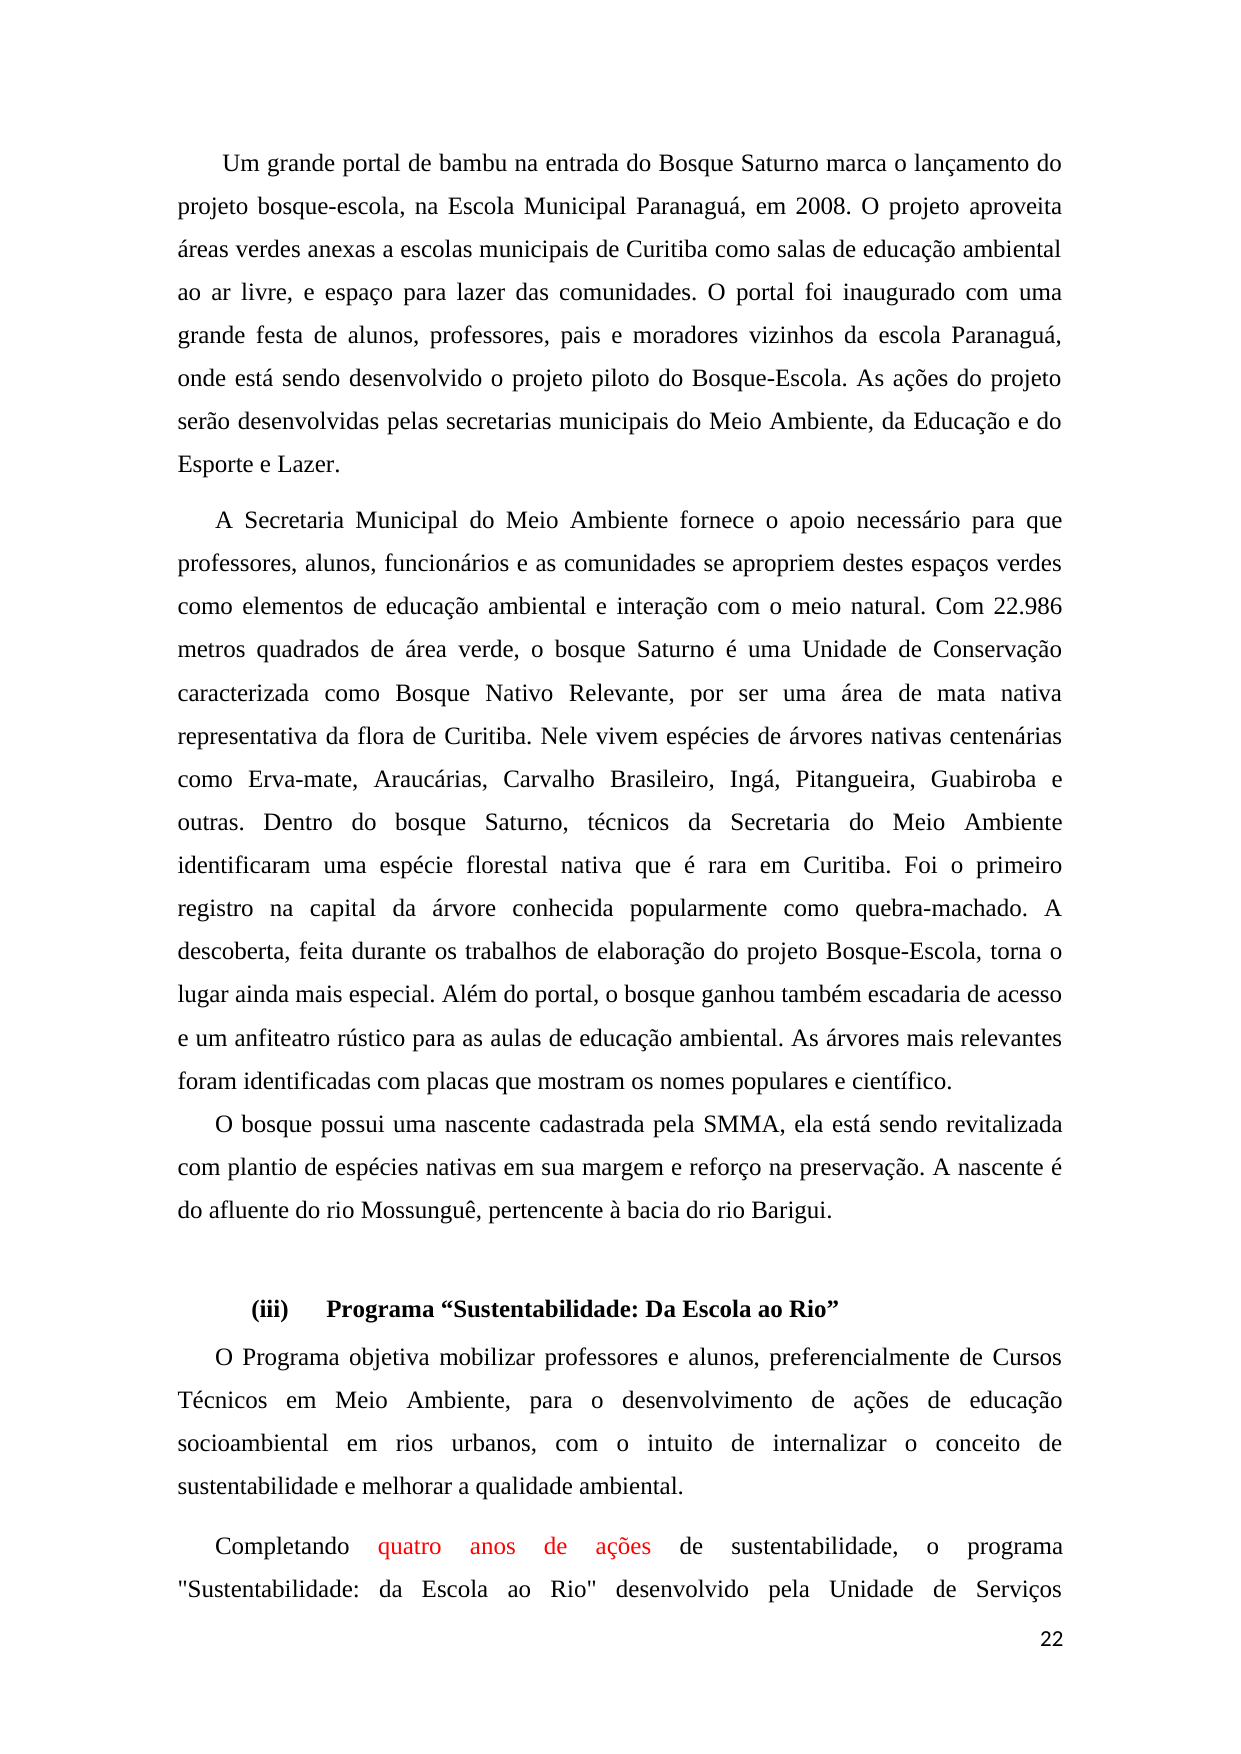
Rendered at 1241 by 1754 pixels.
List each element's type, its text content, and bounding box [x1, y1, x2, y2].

text O Programa objetiva mobilizar professores e alunos, preferencialmente de Cursos Técnicos em Meio Ambiente, para o desenvolvimento de ações de educação socioambiental em rios urbanos, com o intuito de internalizar o conceito de sustentabilidade e melhorar a qualidade ambiental. [177, 1342, 1063, 1500]
text Um grande portal de bambu na entrada do Bosque Saturno marca o lançamento do projeto bosque-escola, na Escola Municipal Paranaguá, em 2008. O projeto aproveita áreas verdes anexas a escolas municipais de Curitiba como salas de educação ambiental ao ar livre, e espaço para lazer das comunidades. O portal foi inaugurado com uma grande festa de alunos, professores, pais e moradores vizinhos da escola Paranaguá, onde está sendo desenvolvido o projeto piloto do Bosque-Escola. As ações do projeto serão desenvolvidas pelas secretarias municipais do Meio Ambiente, da Educação e do Esporte e Lazer. [177, 148, 1063, 478]
text A Secretaria Municipal do Meio Ambiente fornece o apoio necessário para que professores, alunos, funcionários e as comunidades se apropriem destes espaços verdes como elementos de educação ambiental e interação com o meio natural. Com 22.986 metros quadrados de área verde, o bosque Saturno é uma Unidade de Conservação caracterizada como Bosque Nativo Relevante, por ser uma área de mata nativa representativa da flora de Curitiba. Nele vivem espécies de árvores nativas centenárias como Erva-mate, Araucárias, Carvalho Brasileiro, Ingá, Pitangueira, Guabiroba e outras. Dentro do bosque Saturno, técnicos da Secretaria do Meio Ambiente identificaram uma espécie florestal nativa que é rara em Curitiba. Foi o primeiro registro na capital da árvore conhecida popularmente como quebra-machado. A descoberta, feita durante os trabalhos de elaboração do projeto Bosque-Escola, torna o lugar ainda mais especial. Além do portal, o bosque ganhou também escadaria de acesso e um anfiteatro rústico para as aulas de educação ambiental. As árvores mais relevantes foram identificadas com placas que mostram os nomes populares e científico. [177, 505, 1063, 1094]
list Programa “Sustentabilidade: Da Escola ao Rio” [251, 1294, 1063, 1323]
text O bosque possui uma nascente cadastrada pela SMMA, ela está sendo revitalizada com plantio de espécies nativas em sua margem e reforço na preservação. A nascente é do afluente do rio Mossunguê, pertencente à bacia do rio Barigui. [177, 1109, 1063, 1224]
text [177, 1531, 1063, 1603]
